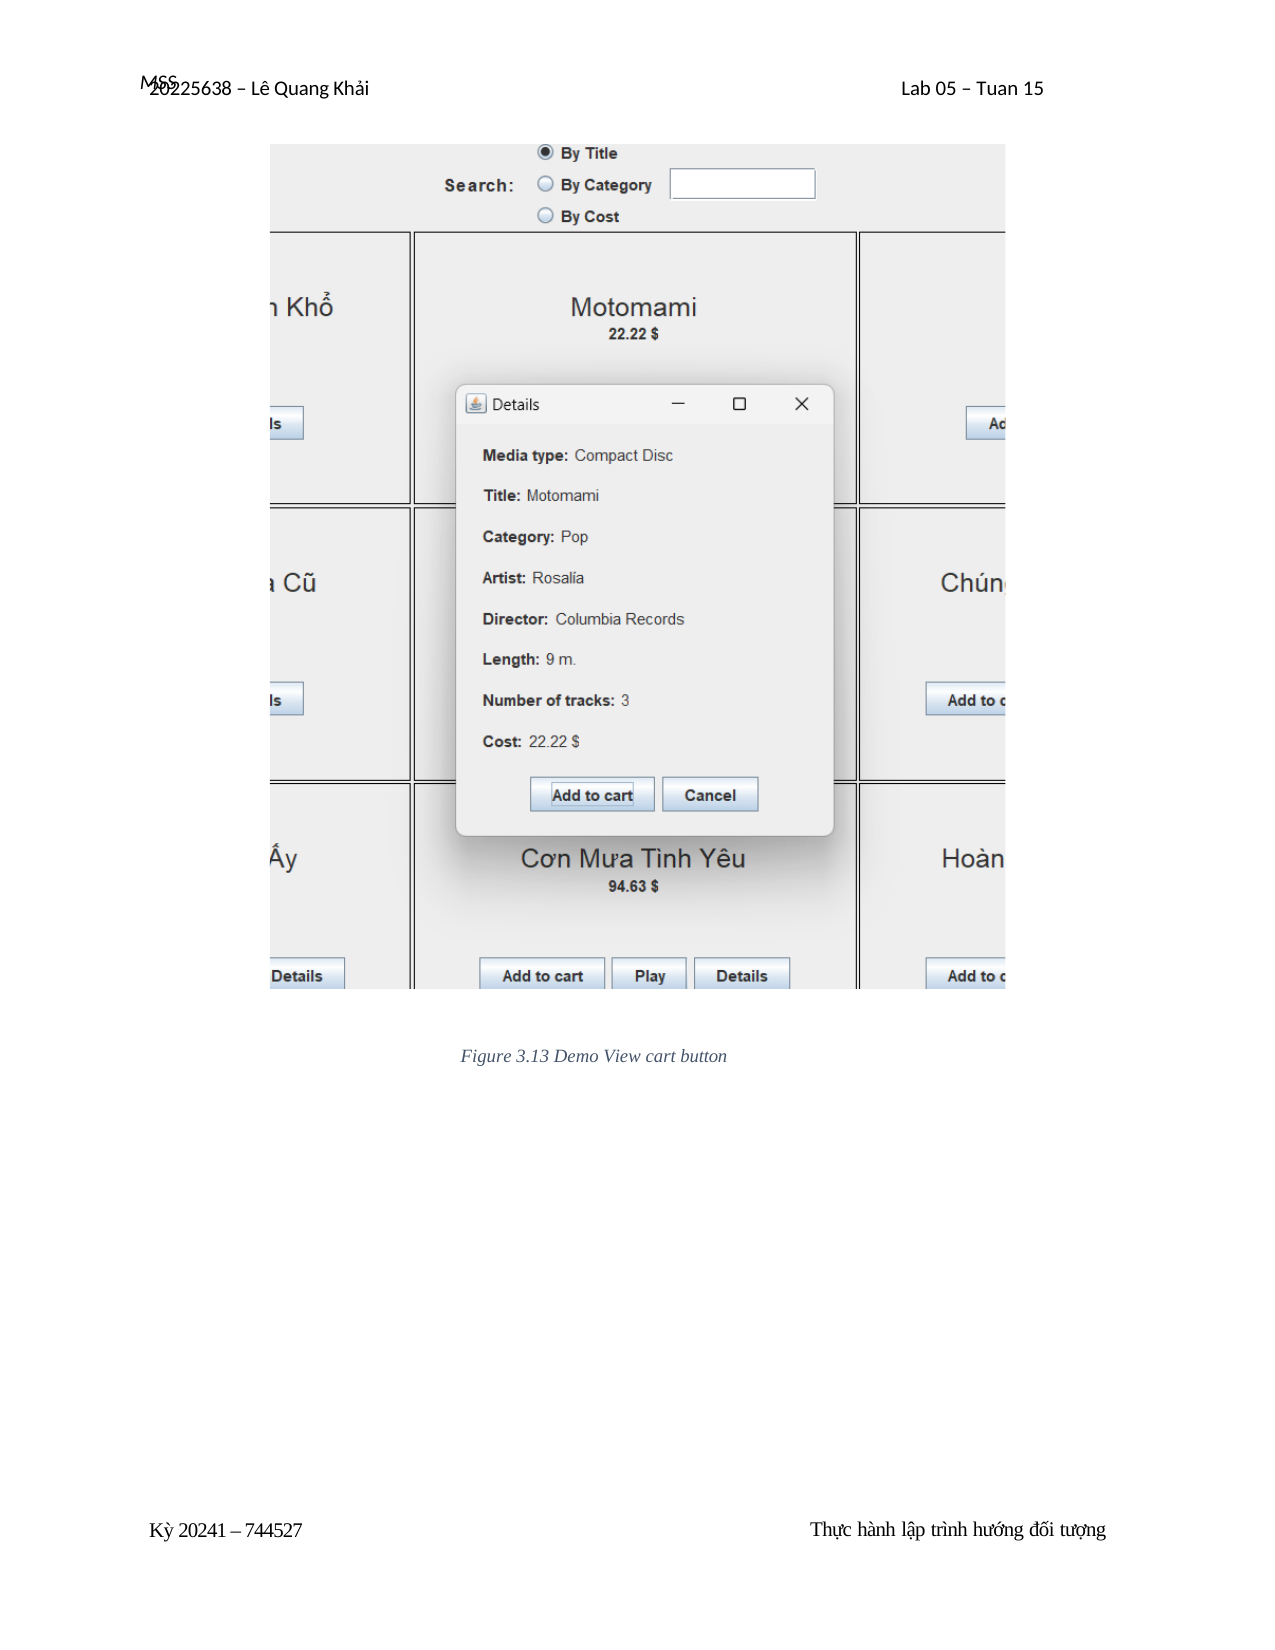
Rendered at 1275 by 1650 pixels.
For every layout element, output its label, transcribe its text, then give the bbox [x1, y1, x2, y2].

text Figure 3.13 Demo View cart button [396, 1045, 1135, 1067]
picture [269, 144, 1006, 989]
